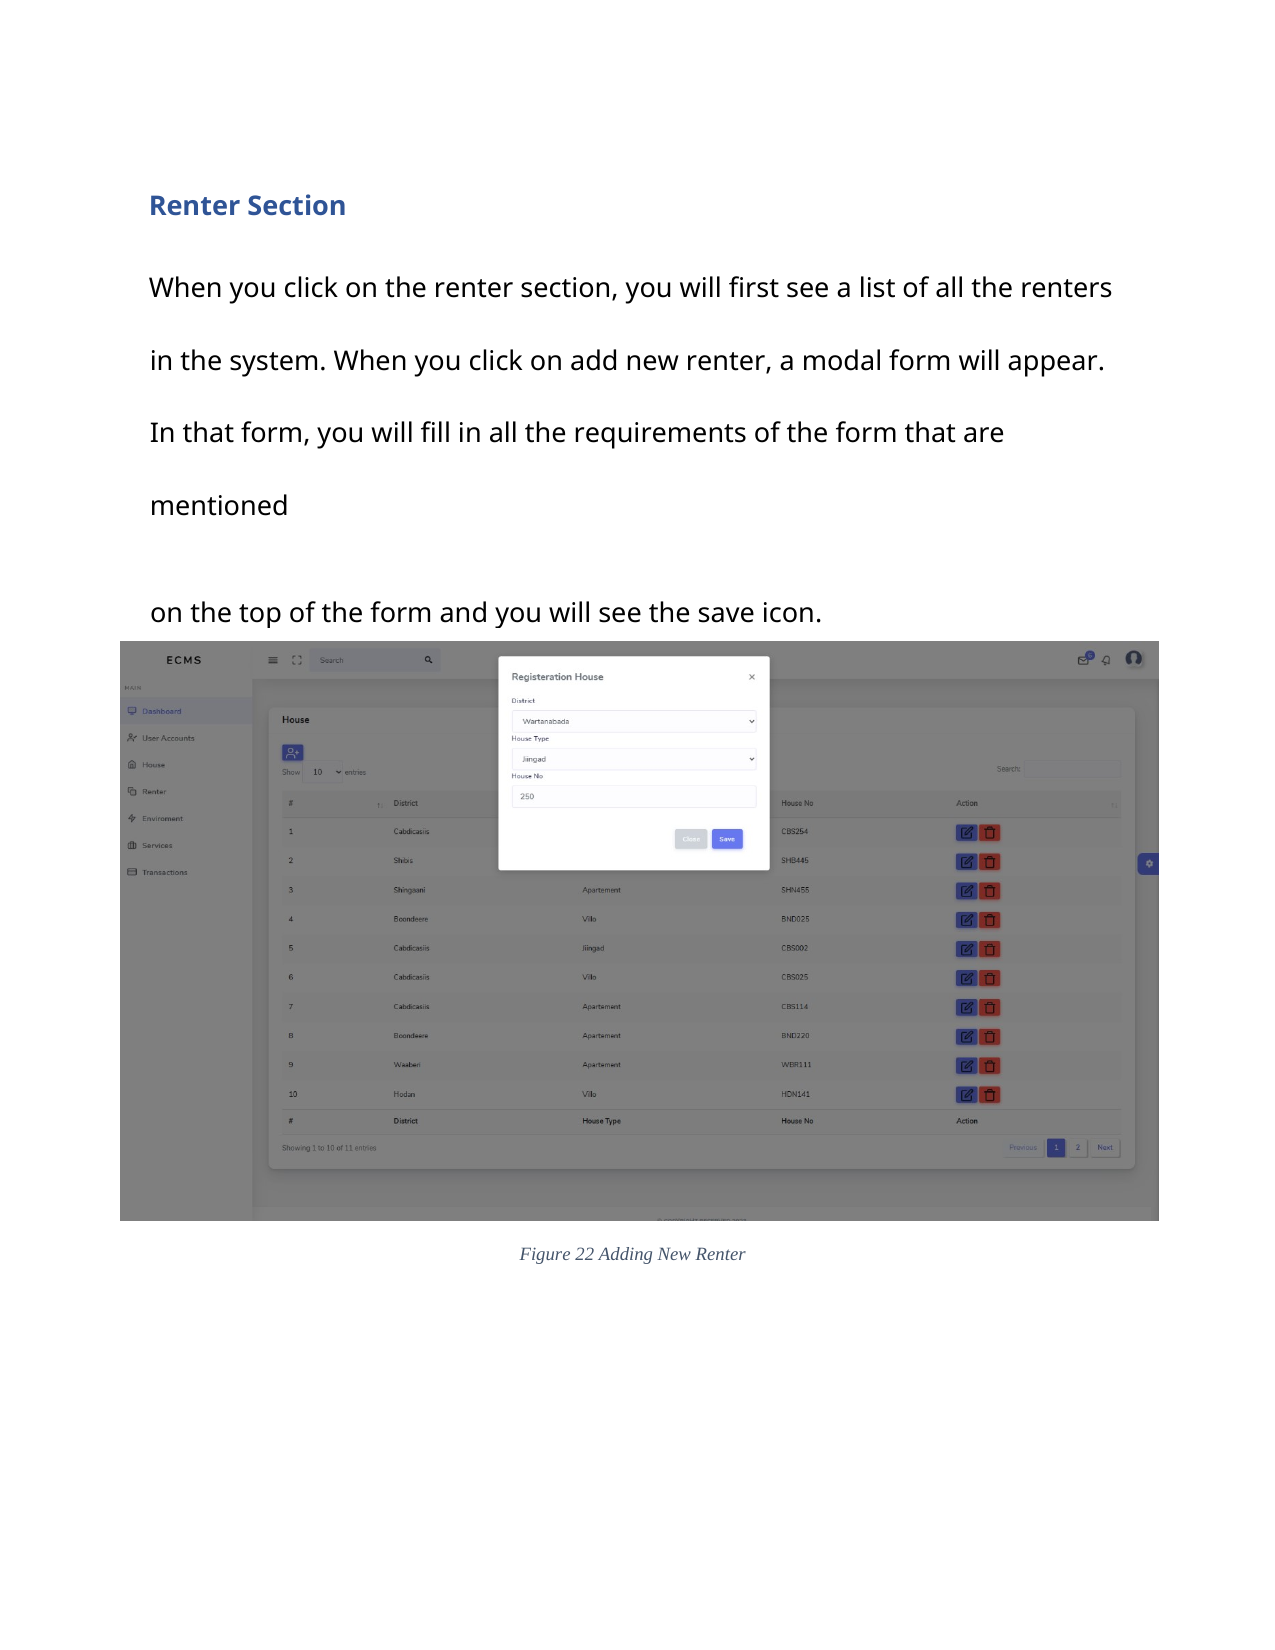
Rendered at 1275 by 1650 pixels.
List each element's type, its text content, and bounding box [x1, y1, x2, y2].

subtitle Renter Section [148, 186, 1217, 223]
text When you click on the renter section, you will first see a list of all the renters in the system. When you click on add new renter, a modal form will appear. In that form, you will fill in all the requirements of the form that are mentioned [148, 268, 1132, 523]
picture [120, 641, 1159, 1221]
